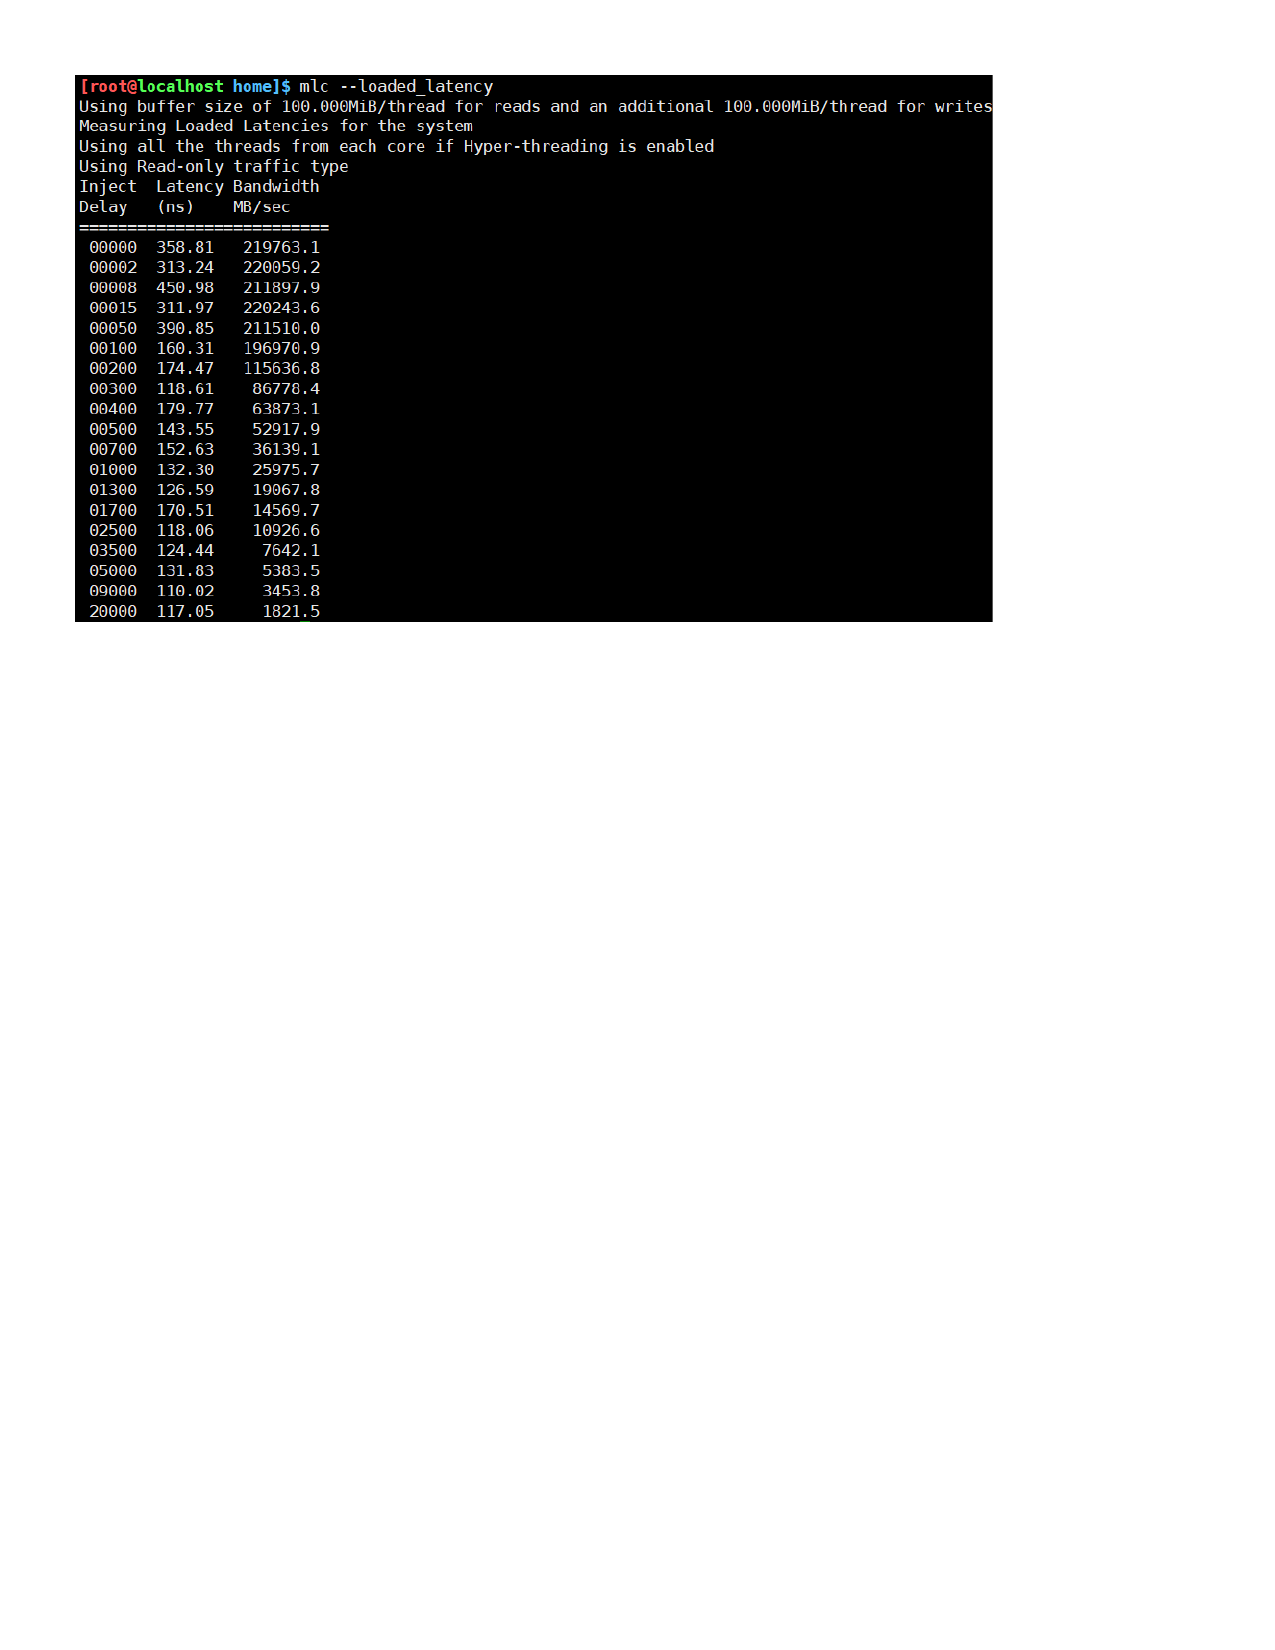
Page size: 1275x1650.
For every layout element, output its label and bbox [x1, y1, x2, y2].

picture [75, 75, 993, 622]
